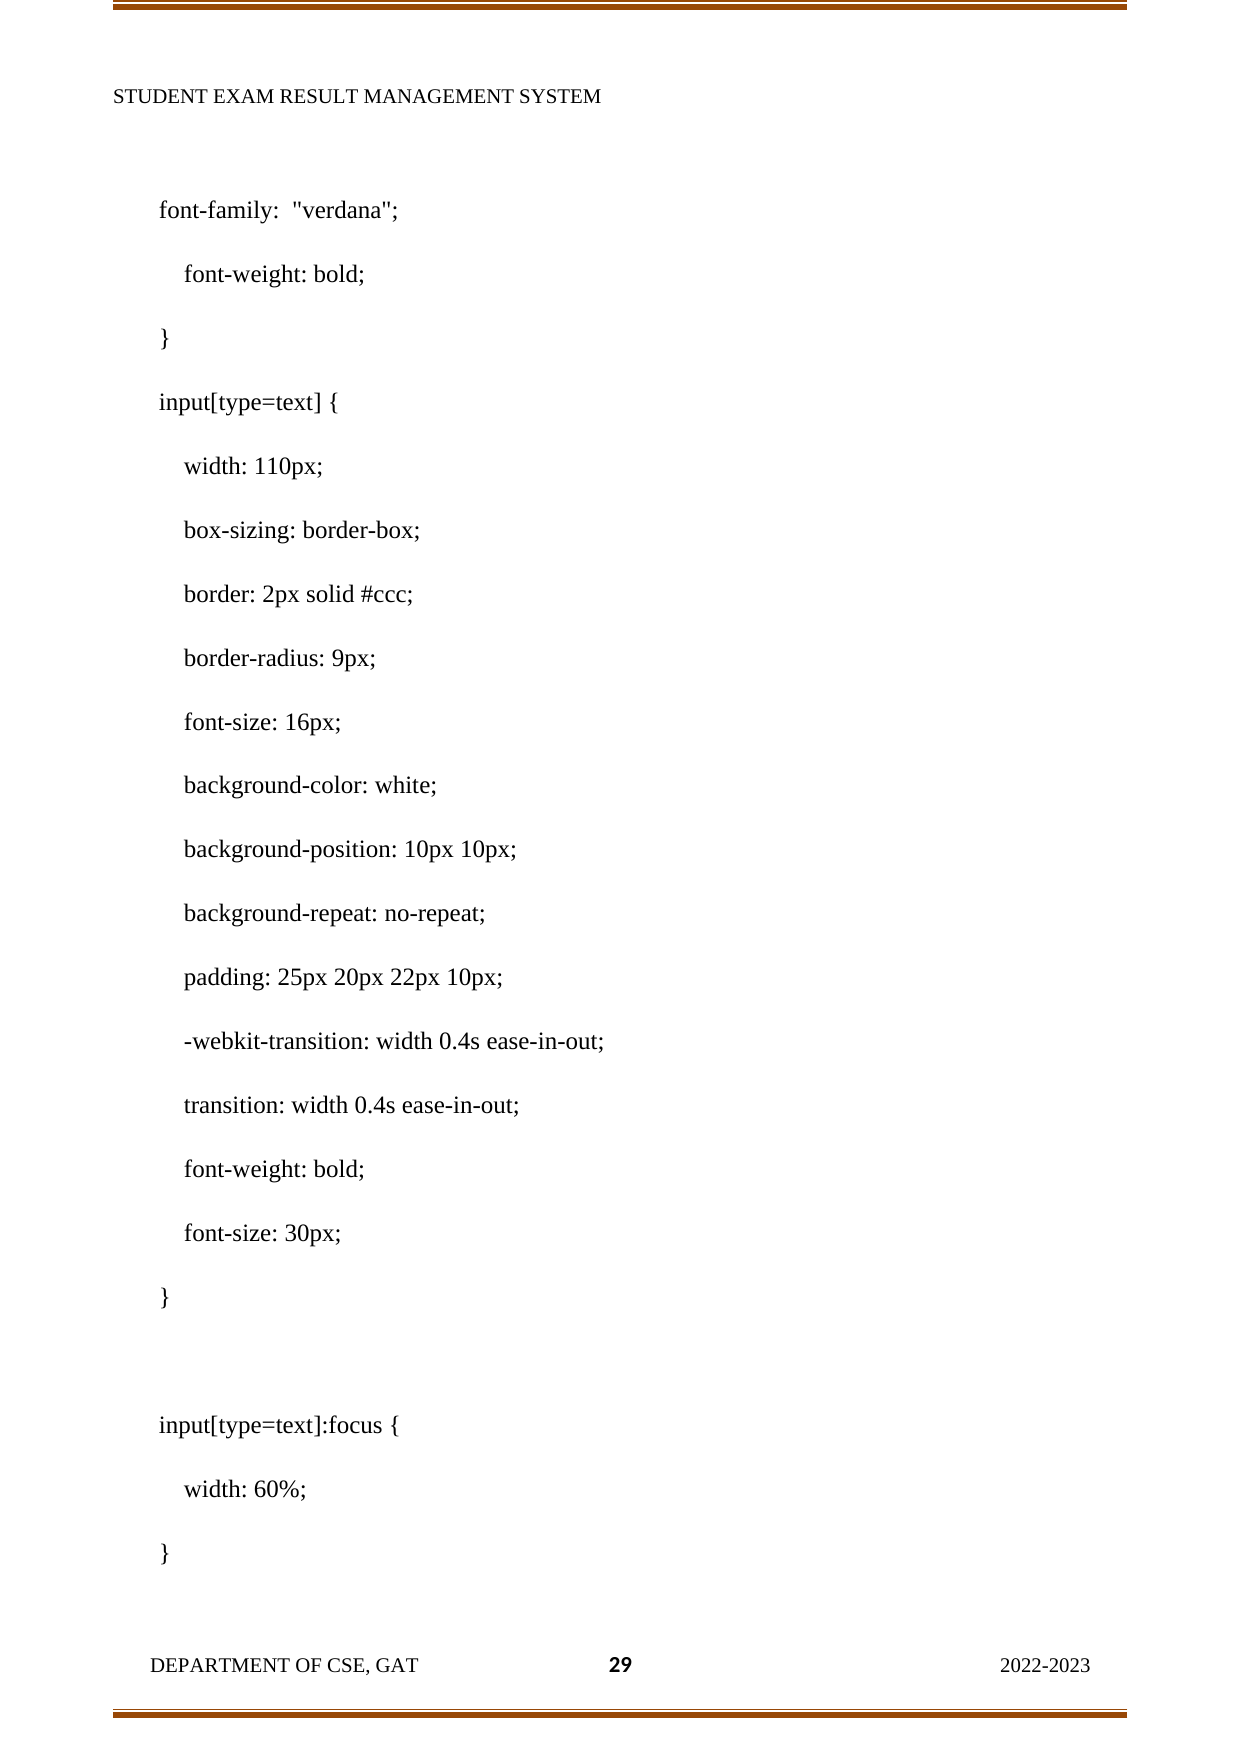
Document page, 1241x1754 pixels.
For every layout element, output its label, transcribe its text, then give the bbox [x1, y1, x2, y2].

text background-position: 10px 10px; [159, 834, 1074, 863]
text font-weight: bold; [159, 259, 1074, 288]
text font-size: 16px; [159, 707, 1074, 735]
text font-weight: bold; [159, 1154, 1074, 1183]
text } [159, 1282, 1074, 1311]
text font-size: 30px; [159, 1218, 1074, 1247]
text background-repeat: no-repeat; [159, 898, 1074, 927]
text -webkit-transition: width 0.4s ease-in-out; [159, 1026, 1074, 1055]
text box-sizing: border-box; [159, 515, 1074, 543]
text font-family: "verdana"; [159, 195, 1074, 224]
text border: 2px solid #ccc; [159, 579, 1074, 607]
text padding: 25px 20px 22px 10px; [159, 962, 1074, 991]
text input[type=text]:focus { [159, 1410, 1074, 1439]
text } [159, 1538, 1074, 1567]
text width: 60%; [159, 1474, 1074, 1503]
text } [159, 323, 1074, 352]
text input[type=text] { [159, 387, 1074, 416]
text width: 110px; [159, 451, 1074, 479]
text background-color: white; [159, 771, 1074, 799]
text border-radius: 9px; [159, 643, 1074, 671]
text transition: width 0.4s ease-in-out; [159, 1090, 1074, 1119]
